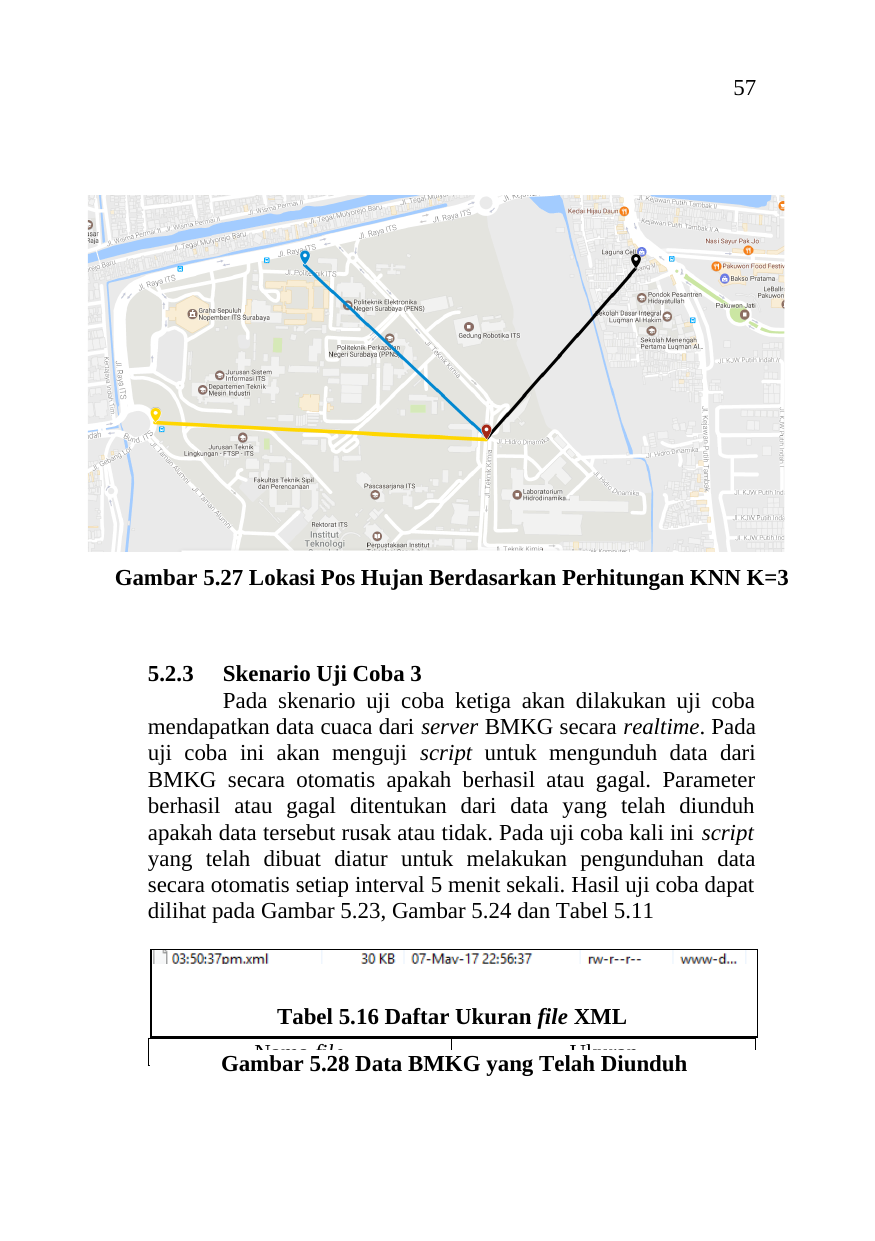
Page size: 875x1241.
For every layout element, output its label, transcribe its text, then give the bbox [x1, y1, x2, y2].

picture [87, 195, 784, 551]
picture [152, 950, 757, 964]
subtitle Skenario Uji Coba 3 [148, 660, 756, 687]
text Pada skenario uji coba ketiga akan dilakukan uji coba mendapatkan data cuaca dari server BMKG secara realtime. Pada uji coba ini akan menguji script untuk mengunduh data dari BMKG secara otomatis apakah berhasil atau gagal. Parameter berhasil atau gagal ditentukan dari data yang telah diunduh apakah data tersebut rusak atau tidak. Pada uji coba kali ini script yang telah dibuat diatur untuk melakukan pengunduhan data secara otomatis setiap interval 5 menit sekali. Hasil uji coba dapat dilihat pada Gambar 5.23, Gambar 5.24 dan Tabel 5.11 [148, 687, 756, 924]
